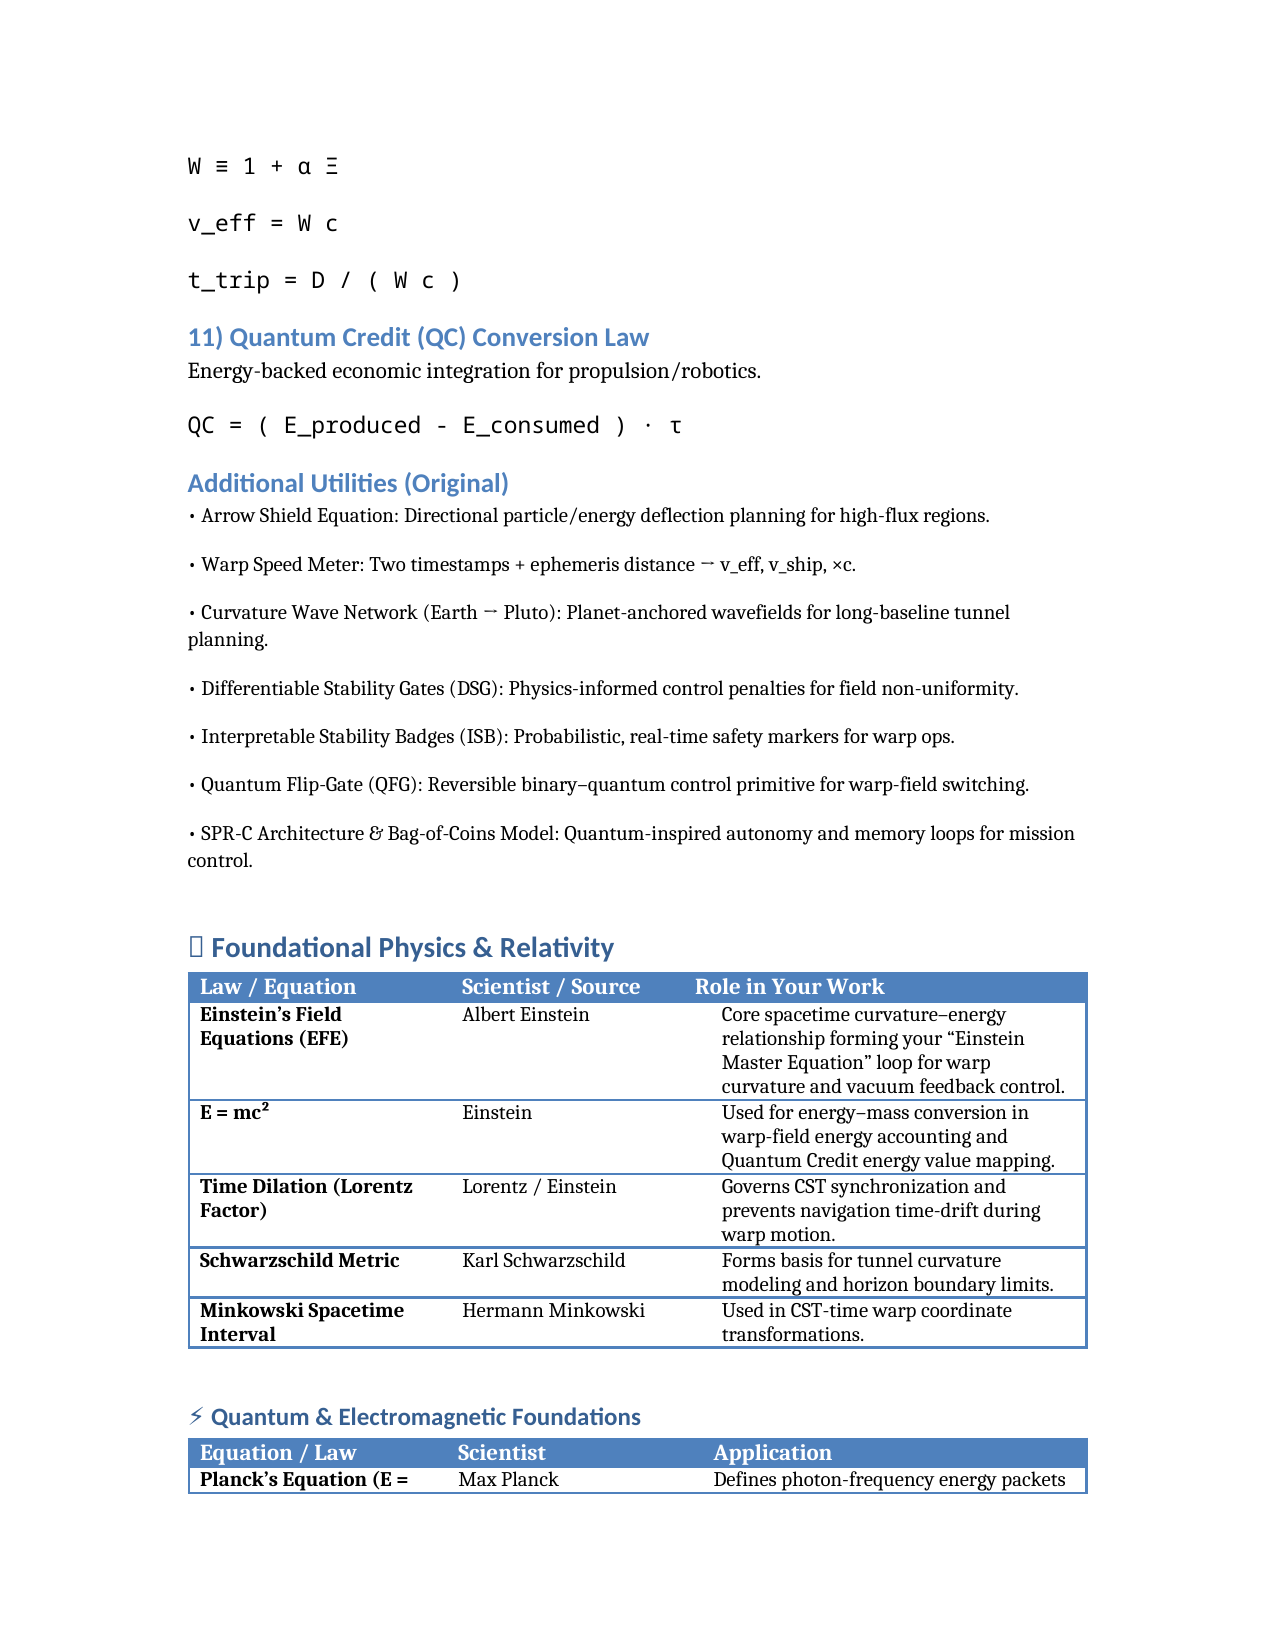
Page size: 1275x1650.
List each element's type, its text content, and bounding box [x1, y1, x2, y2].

text • Arrow Shield Equation: Directional particle/energy deflection planning for high-flux regions. [187, 504, 1087, 528]
subtitle ⚡ Quantum & Electromagnetic Foundations [187, 1398, 1087, 1432]
text • Warp Speed Meter: Two timestamps + ephemeris distance → v_eff, v_ship, ×c. [187, 552, 1087, 576]
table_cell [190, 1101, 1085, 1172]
subtitle Additional Utilities (Original) [187, 466, 1087, 499]
text Energy-backed economic integration for propulsion/robotics. [187, 358, 1087, 384]
subtitle 🧠 Foundational Physics & Relativity [187, 926, 1087, 966]
text • SPR-C Architecture & Bag-of-Coins Model: Quantum-inspired autonomy and memory loops for mission control. [187, 821, 1087, 873]
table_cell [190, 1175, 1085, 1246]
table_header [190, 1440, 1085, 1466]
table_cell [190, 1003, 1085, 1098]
subtitle 11) Quantum Credit (QC) Conversion Law [187, 320, 1087, 353]
text v_eff = W c [187, 207, 1087, 238]
text • Quantum Flip-Gate (QFG): Reversible binary–quantum control primitive for warp-field switching. [187, 773, 1087, 797]
text • Interpretable Stability Badges (ISB): Probabilistic, real-time safety markers for warp ops. [187, 725, 1087, 749]
text QC = ( E_produced - E_consumed ) · τ [187, 409, 1087, 441]
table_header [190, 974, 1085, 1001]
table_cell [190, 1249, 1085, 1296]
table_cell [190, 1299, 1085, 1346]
text • Differentiable Stability Gates (DSG): Physics-informed control penalties for field non-uniformity. [187, 676, 1087, 700]
text • Curvature Wave Network (Earth → Pluto): Planet-anchored wavefields for long-baseline tunnel planning. [187, 601, 1087, 652]
text W ≡ 1 + α Ξ [187, 150, 1087, 181]
text t_trip = D / ( W c ) [187, 263, 1087, 295]
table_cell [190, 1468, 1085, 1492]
